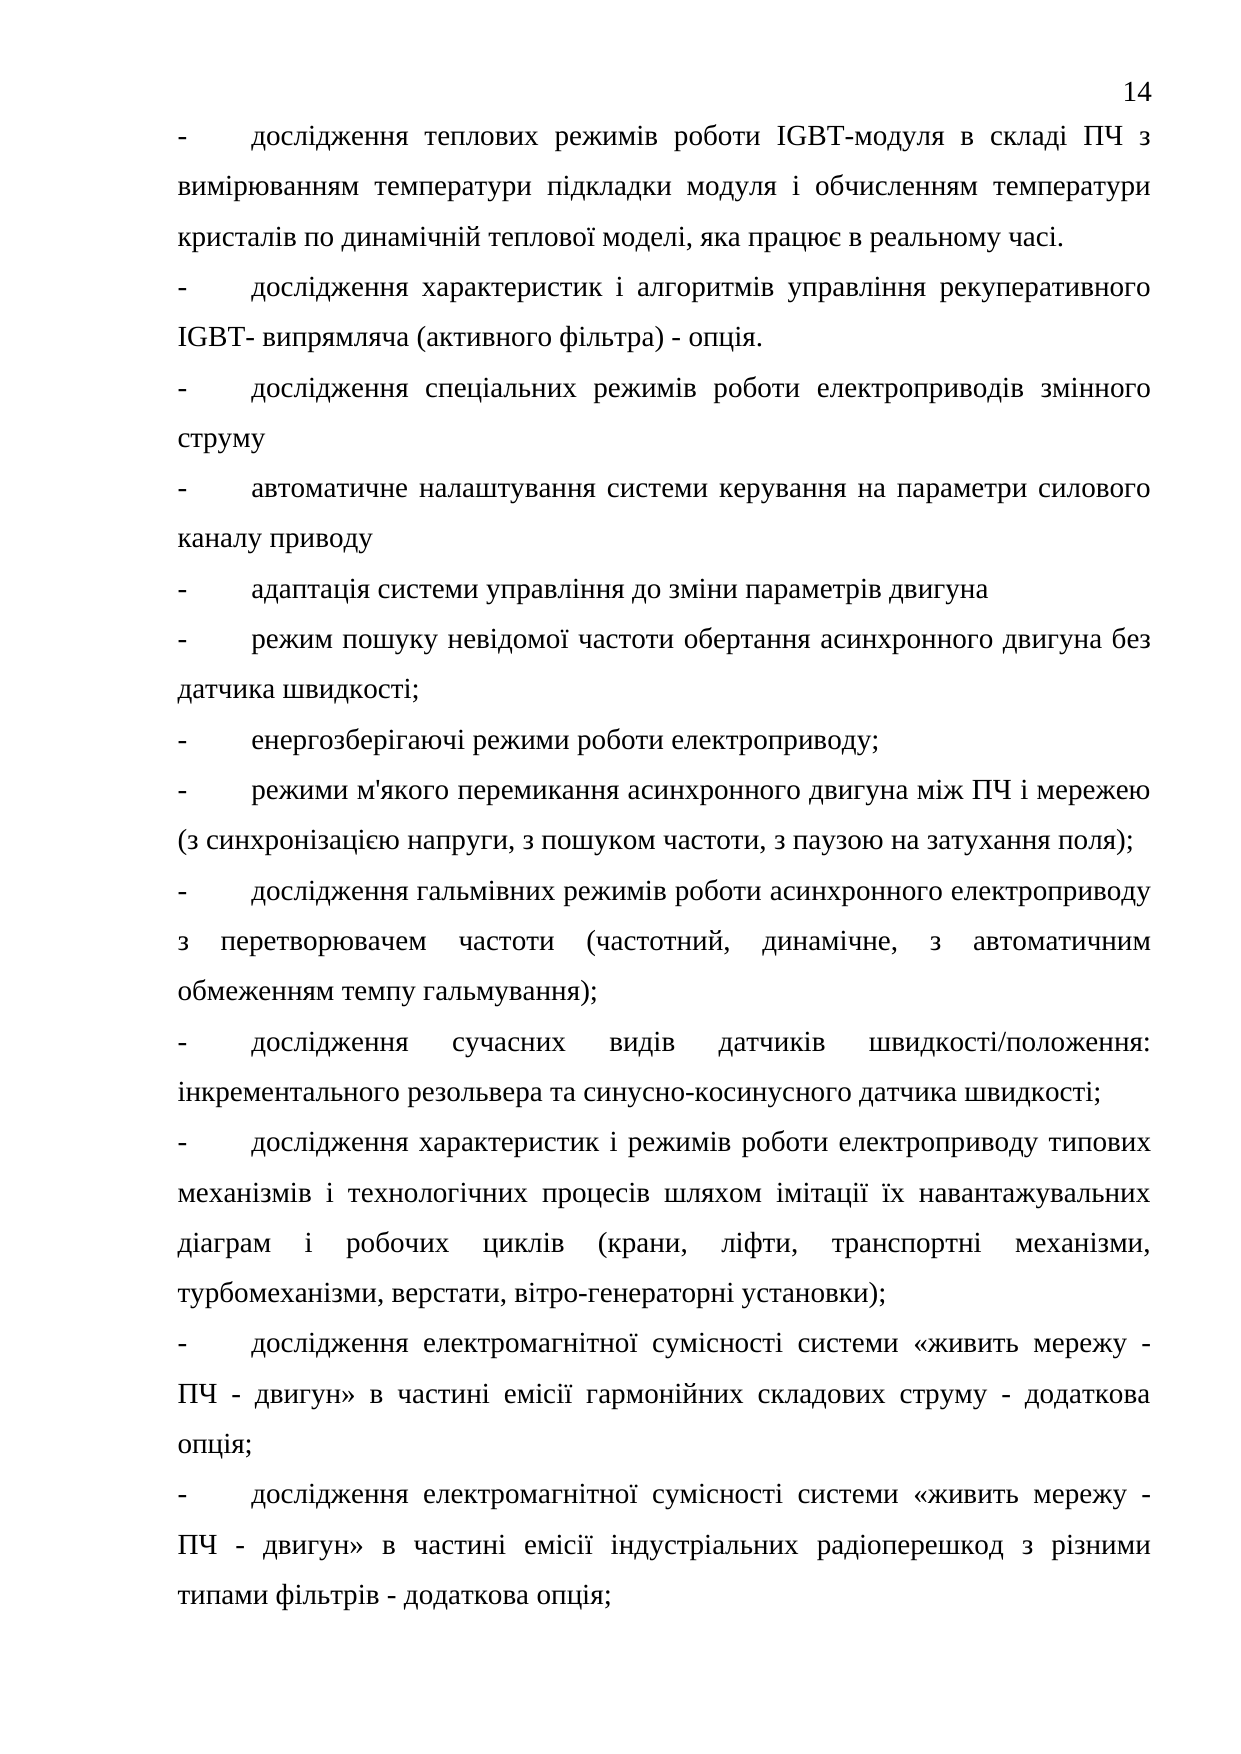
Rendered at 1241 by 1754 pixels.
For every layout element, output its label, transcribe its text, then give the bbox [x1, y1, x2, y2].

list дослідження електромагнітної сумісності системи «живить мережу - ПЧ - двигун» в частині емісії індустріальних радіоперешкод з різними типами фільтрів - додаткова опція; [177, 1477, 1152, 1611]
list режими м'якого перемикання асинхронного двигуна між ПЧ і мережею (з синхронізацією напруги, з пошуком частоти, з паузою на затухання поля); [177, 772, 1152, 856]
list дослідження електромагнітної сумісності системи «живить мережу - ПЧ - двигун» в частині емісії гармонійних складових струму - додаткова опція; [177, 1326, 1152, 1460]
list дослідження теплових режимів роботи IGBT-модуля в складі ПЧ з вимірюванням температури підкладки модуля і обчисленням температури кристалів по динамічній теплової моделі, яка працює в реальному часі. [177, 118, 1152, 252]
list енергозберігаючі режими роботи електроприводу; [177, 722, 1152, 755]
list дослідження гальмівних режимів роботи асинхронного електроприводу з перетворювачем частоти (частотний, динамічне, з автоматичним обмеженням темпу гальмування); [177, 873, 1152, 1007]
list автоматичне налаштування системи керування на параметри силового каналу приводу [177, 470, 1152, 554]
list дослідження характеристик і режимів роботи електроприводу типових механізмів і технологічних процесів шляхом імітації їх навантажувальних діаграм і робочих циклів (крани, ліфти, транспортні механізми, турбомеханізми, верстати, вітро-генераторні установки); [177, 1124, 1152, 1309]
list режим пошуку невідомої частоти обертання асинхронного двигуна без датчика швидкості; [177, 621, 1152, 705]
list адаптація системи управління до зміни параметрів двигуна [177, 571, 1152, 604]
list дослідження сучасних видів датчиків швидкості/положення: інкрементального резольвера та синусно-косинусного датчика швидкості; [177, 1024, 1152, 1108]
list дослідження спеціальних режимів роботи електроприводів змінного струму [177, 370, 1152, 453]
list дослідження характеристик і алгоритмів управління рекуперативного IGBT- випрямляча (активного фільтра) - опція. [177, 269, 1152, 353]
